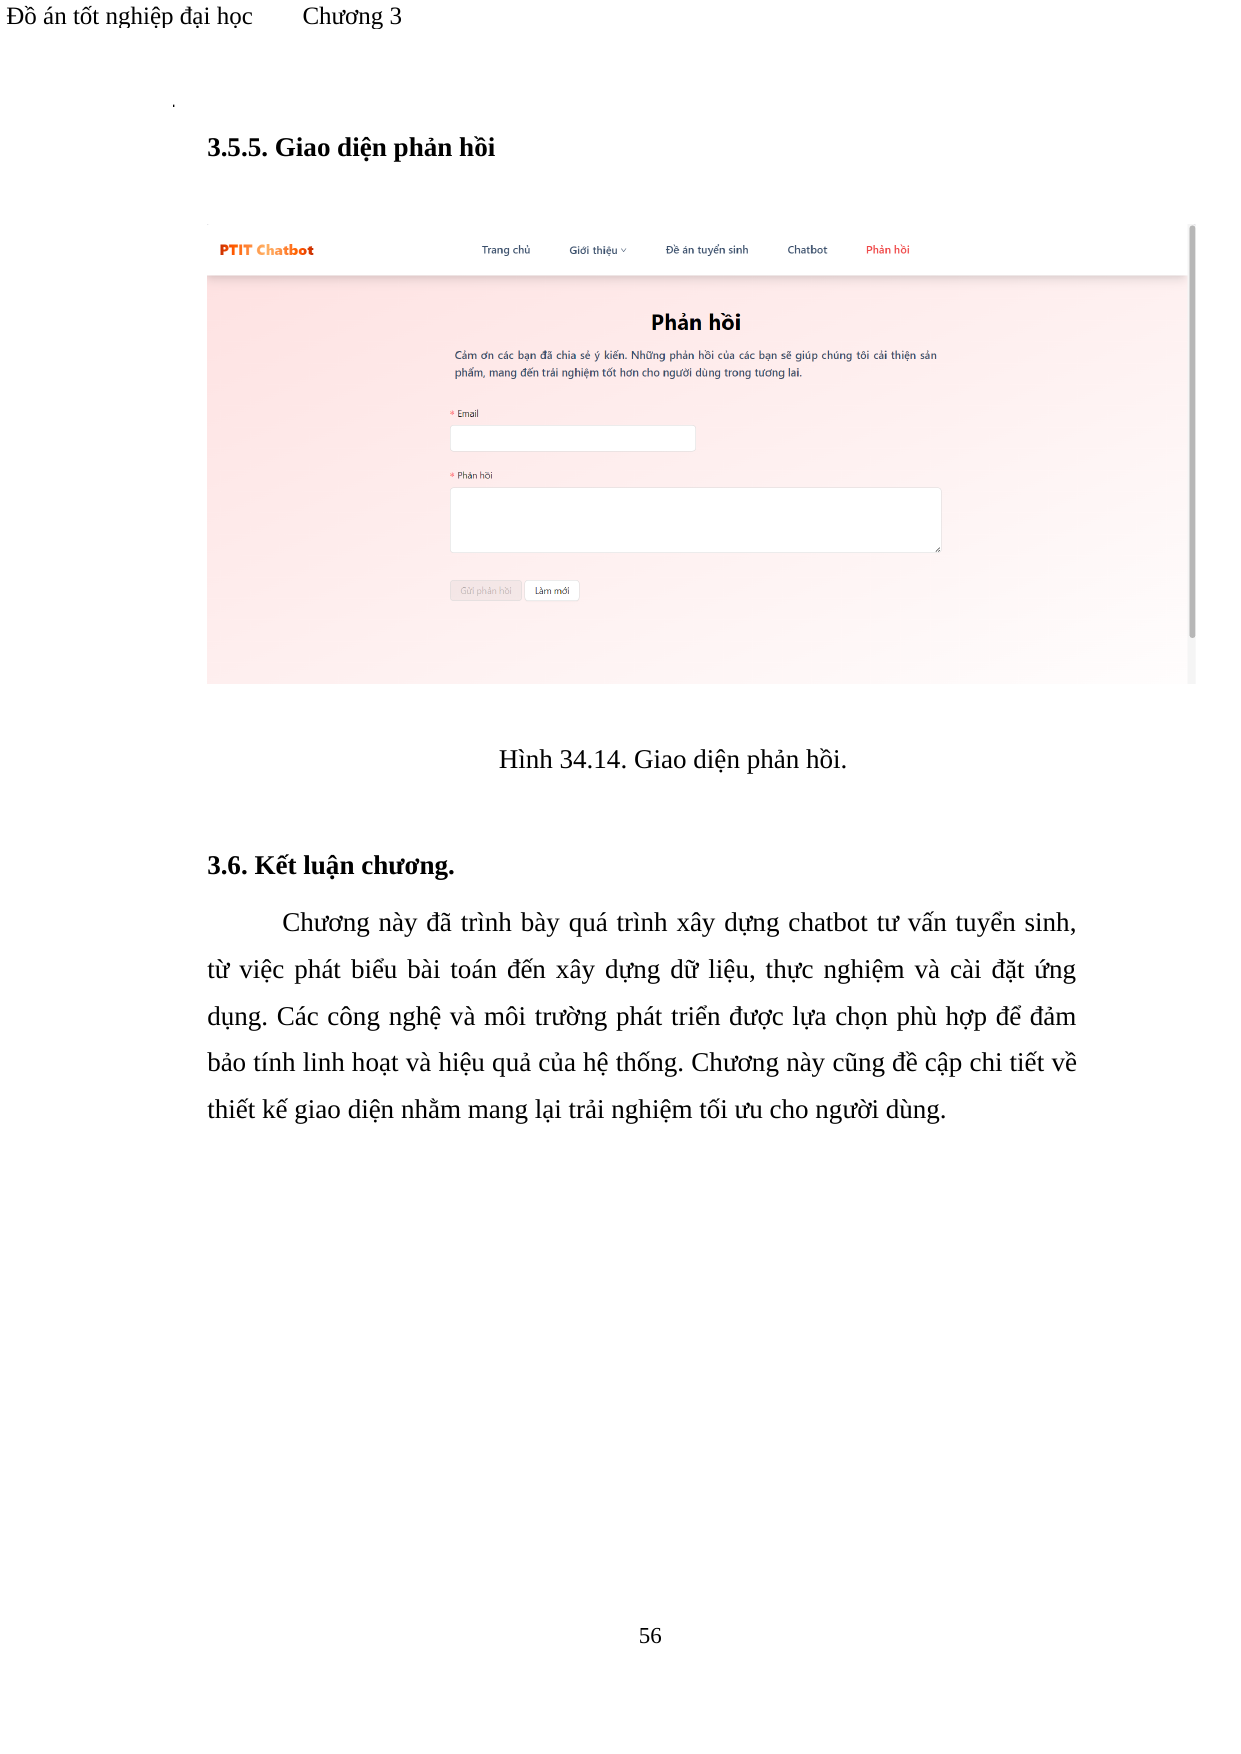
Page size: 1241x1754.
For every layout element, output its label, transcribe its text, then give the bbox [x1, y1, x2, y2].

subtitle 3.5.5. Giao diện phản hồi [207, 131, 1078, 162]
picture [207, 224, 1196, 684]
text Chương này đã trình bày quá trình xây dựng chatbot tư vấn tuyển sinh, từ việc phát biểu bài toán đến xây dựng dữ liệu, thực nghiệm và cài đặt ứng dụng. Các công nghệ và môi trường phát triển được lựa chọn phù hợp để đảm bảo tính linh hoạt và hiệu quả của hệ thống. Chương này cũng đề cập chi tiết về thiết kế giao diện nhằm mang lại trải nghiệm tối ưu cho người dùng. [207, 907, 1078, 1124]
subtitle 3.6. Kết luận chương. [207, 849, 1078, 880]
